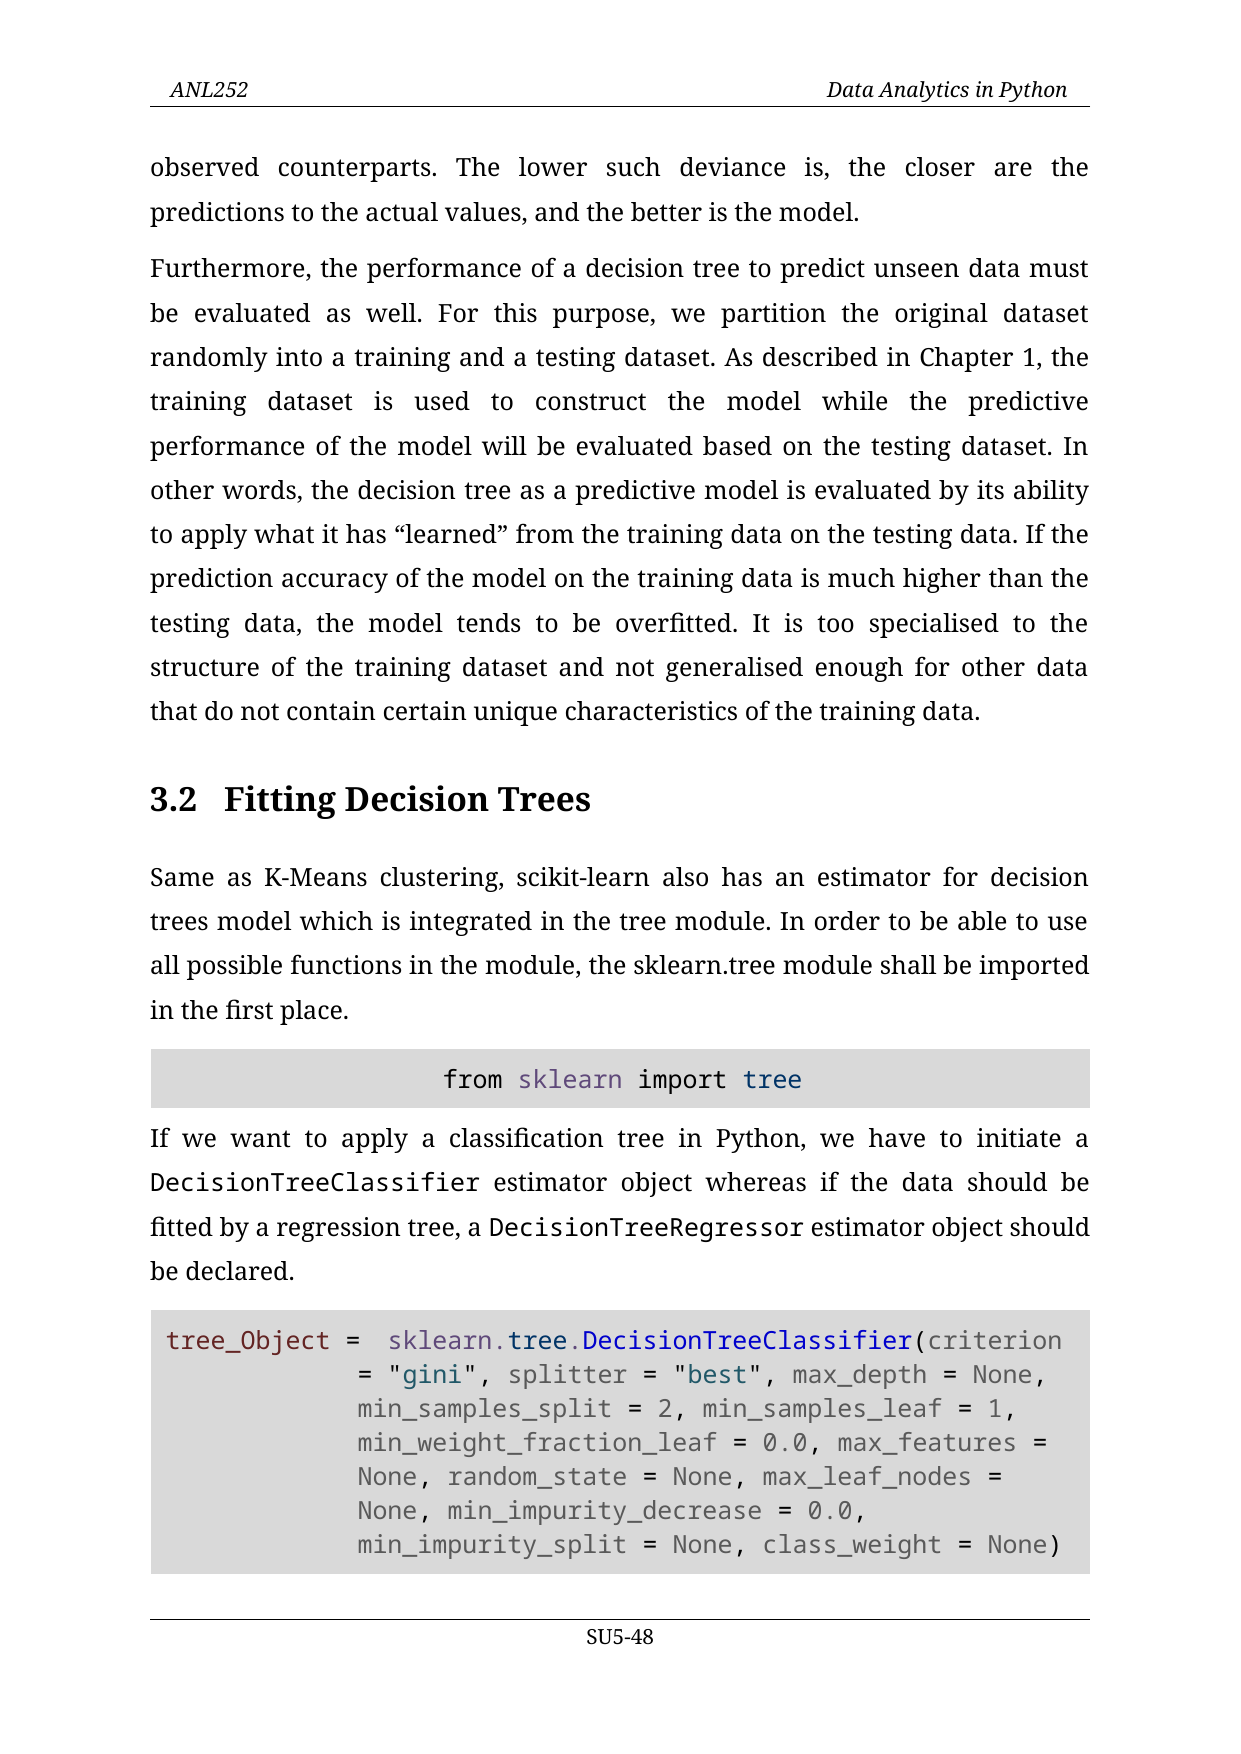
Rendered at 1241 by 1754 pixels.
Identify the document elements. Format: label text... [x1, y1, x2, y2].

subtitle 3.2 Fitting Decision Trees [150, 776, 1090, 821]
text Same as K-Means clustering, scikit-learn also has an estimator for decision trees model which is integrated in the tree module. In order to be able to use all possible functions in the module, the sklearn.tree module shall be imported in the first place. [150, 859, 1090, 1026]
text Furthermore, the performance of a decision tree to predict unseen data must be evaluated as well. For this purpose, we partition the original dataset randomly into a training and a testing dataset. As described in Chapter 1, the training dataset is used to construct the model while the predictive performance of the model will be evaluated based on the testing dataset. In other words, the decision tree as a predictive model is evaluated by its ability to apply what it has “learned” from the training data on the testing data. If the prediction accuracy of the model on the training data is much higher than the testing data, the model tends to be overfitted. It is too specialised to the structure of the training dataset and not generalised enough for other data that do not contain certain unique characteristics of the training data. [150, 251, 1090, 728]
table_header from sklearn import tree [151, 1049, 1090, 1108]
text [150, 150, 1090, 228]
text If we want to apply a classification tree in Python, we have to initiate a DecisionTreeClassifier estimator object whereas if the data should be fitted by a regression tree, a DecisionTreeRegressor estimator object should be declared. [150, 1121, 1090, 1287]
table_header tree_Object = sklearn.tree.DecisionTreeClassifier(criterion = "gini", splitter = "best", max_depth = None, min_samples_split = 2, min_samples_leaf = 1, min_weight_fraction_leaf = 0.0, max_features = None, random_state = None, max_leaf_nodes = None, min_impurity_decrease = 0.0, min_impurity_split = None, class_weight = None) [151, 1310, 1090, 1574]
